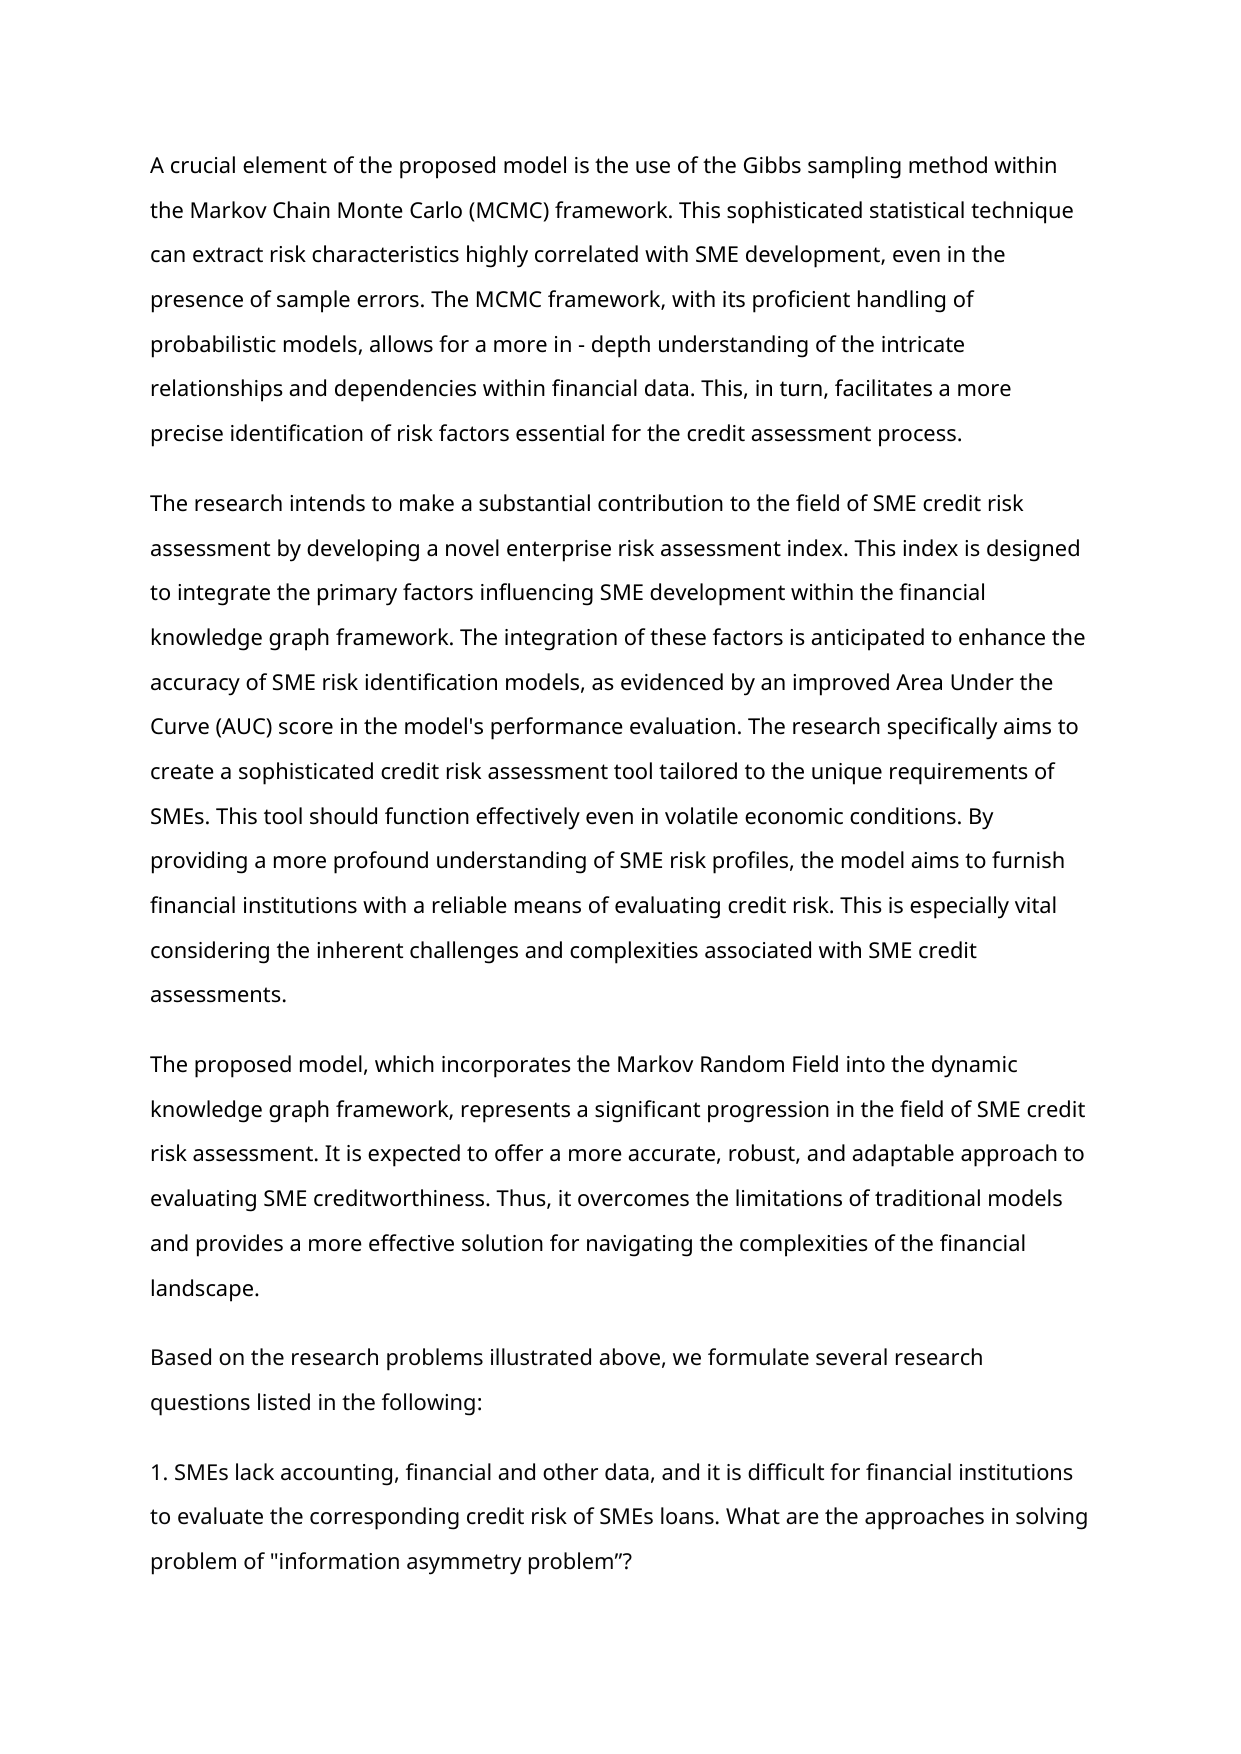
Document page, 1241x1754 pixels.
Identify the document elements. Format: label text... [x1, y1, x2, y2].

text A crucial element of the proposed model is the use of the Gibbs sampling method within the Markov Chain Monte Carlo (MCMC) framework. This sophisticated statistical technique can extract risk characteristics highly correlated with SME development, even in the presence of sample errors. The MCMC framework, with its proficient handling of probabilistic models, allows for a more in - depth understanding of the intricate relationships and dependencies within financial data. This, in turn, facilitates a more precise identification of risk factors essential for the credit assessment process. [150, 150, 1090, 448]
text 1. SMEs lack accounting, financial and other data, and it is difficult for financial institutions to evaluate the corresponding credit risk of SMEs loans. What are the approaches in solving problem of "information asymmetry problem”? [150, 1457, 1090, 1576]
text The proposed model, which incorporates the Markov Random Field into the dynamic knowledge graph framework, represents a significant progression in the field of SME credit risk assessment. It is expected to offer a more accurate, robust, and adaptable approach to evaluating SME creditworthiness. Thus, it overcomes the limitations of traditional models and provides a more effective solution for navigating the complexities of the financial landscape. [150, 1049, 1090, 1302]
text Based on the research problems illustrated above, we formulate several research questions listed in the following: [150, 1342, 1090, 1417]
text The research intends to make a substantial contribution to the field of SME credit risk assessment by developing a novel enterprise risk assessment index. This index is designed to integrate the primary factors influencing SME development within the financial knowledge graph framework. The integration of these factors is anticipated to enhance the accuracy of SME risk identification models, as evidenced by an improved Area Under the Curve (AUC) score in the model's performance evaluation. The research specifically aims to create a sophisticated credit risk assessment tool tailored to the unique requirements of SMEs. This tool should function effectively even in volatile economic conditions. By providing a more profound understanding of SME risk profiles, the model aims to furnish financial institutions with a reliable means of evaluating credit risk. This is especially vital considering the inherent challenges and complexities associated with SME credit assessments. [150, 488, 1090, 1009]
